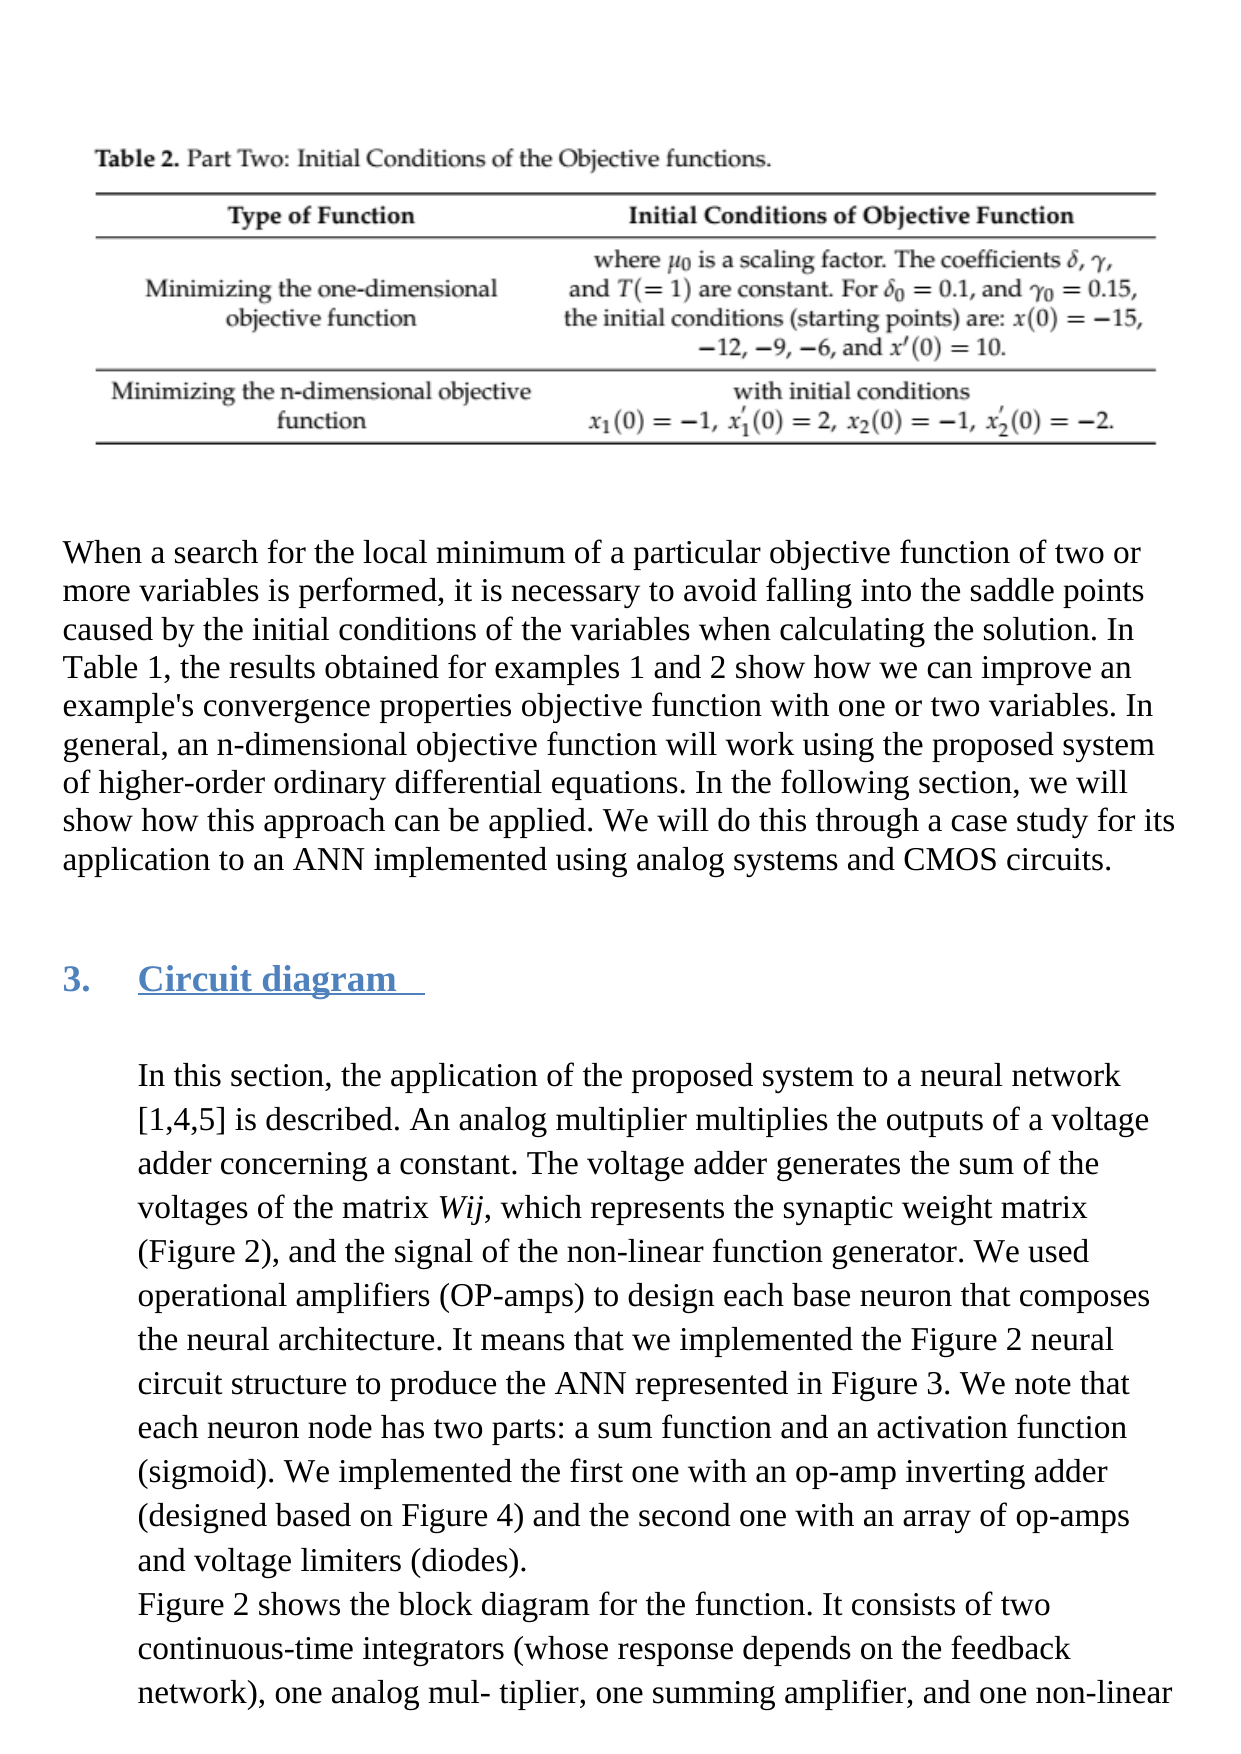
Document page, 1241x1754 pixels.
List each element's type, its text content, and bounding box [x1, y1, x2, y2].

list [137, 1584, 1180, 1710]
text When a search for the local minimum of a particular objective function of two or more variables is performed, it is necessary to avoid falling into the saddle points caused by the initial conditions of the variables when calculating the solution. In Table 1, the results obtained for examples 1 and 2 show how we can improve an example's convergence properties objective function with one or two variables. In general, an n-dimensional objective function will work using the proposed system of higher-order ordinary differential equations. In the following section, we will show how this approach can be applied. We will do this through a case study for its application to an ANN implemented using analog systems and CMOS circuits. [62, 532, 1180, 877]
list Circuit diagram [62, 956, 1180, 999]
list In this section, the application of the proposed system to a neural network [1,4,5] is described. An analog multiplier multiplies the outputs of a voltage adder concerning a constant. The voltage adder generates the sum of the voltages of the matrix Wij, which represents the synaptic weight matrix (Figure 2), and the signal of the non-linear function generator. We used operational amplifiers (OP-amps) to design each base neuron that composes the neural architecture. It means that we implemented the Figure 2 neural circuit structure to produce the ANN represented in Figure 3. We note that each neuron node has two parts: a sum function and an activation function (sigmoid). We implemented the first one with an op-amp inverting adder (designed based on Figure 4) and the second one with an array of op-amps and voltage limiters (diodes). [137, 1055, 1180, 1578]
picture [62, 139, 1166, 453]
